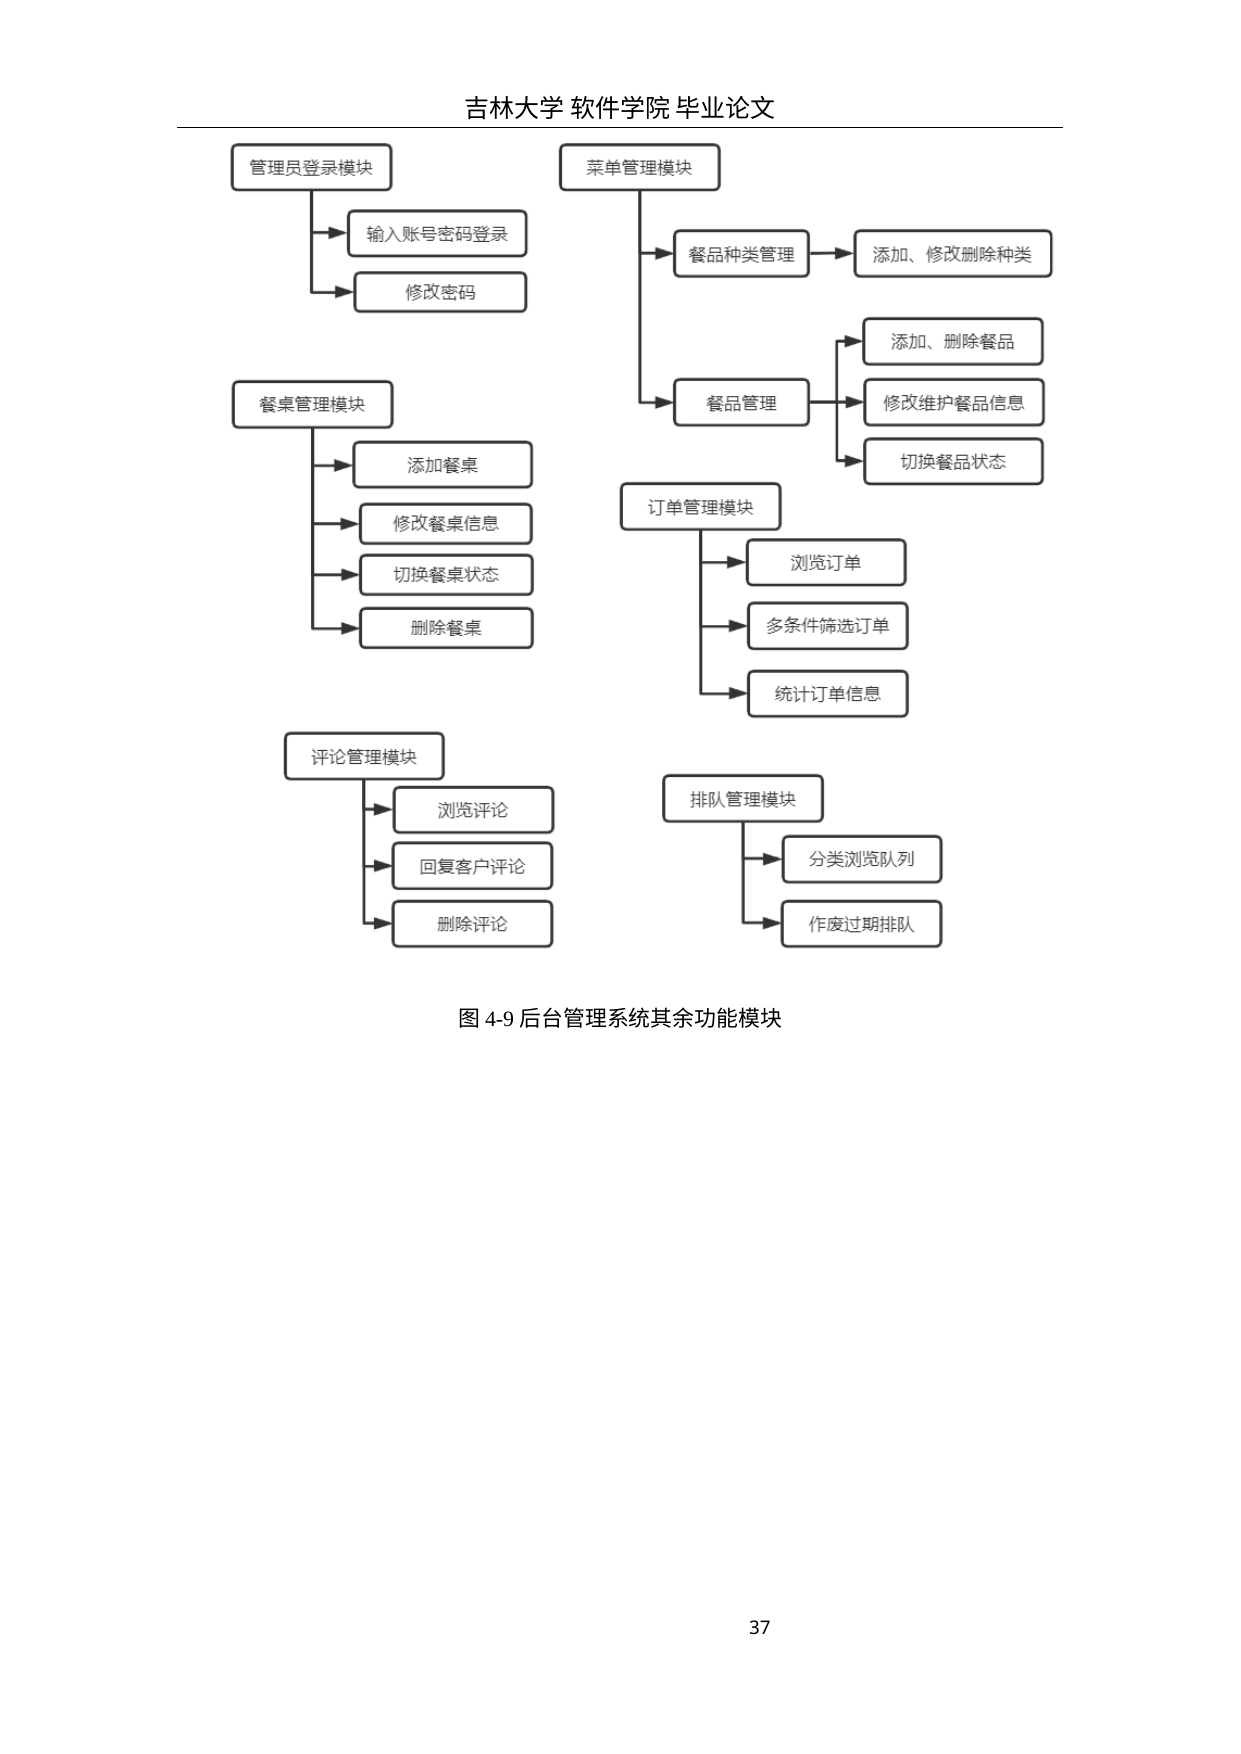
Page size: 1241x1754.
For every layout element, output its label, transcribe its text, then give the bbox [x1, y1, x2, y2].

text 图4-9 后台管理系统其余功能模块 [177, 1000, 1063, 1033]
picture [223, 140, 1061, 979]
